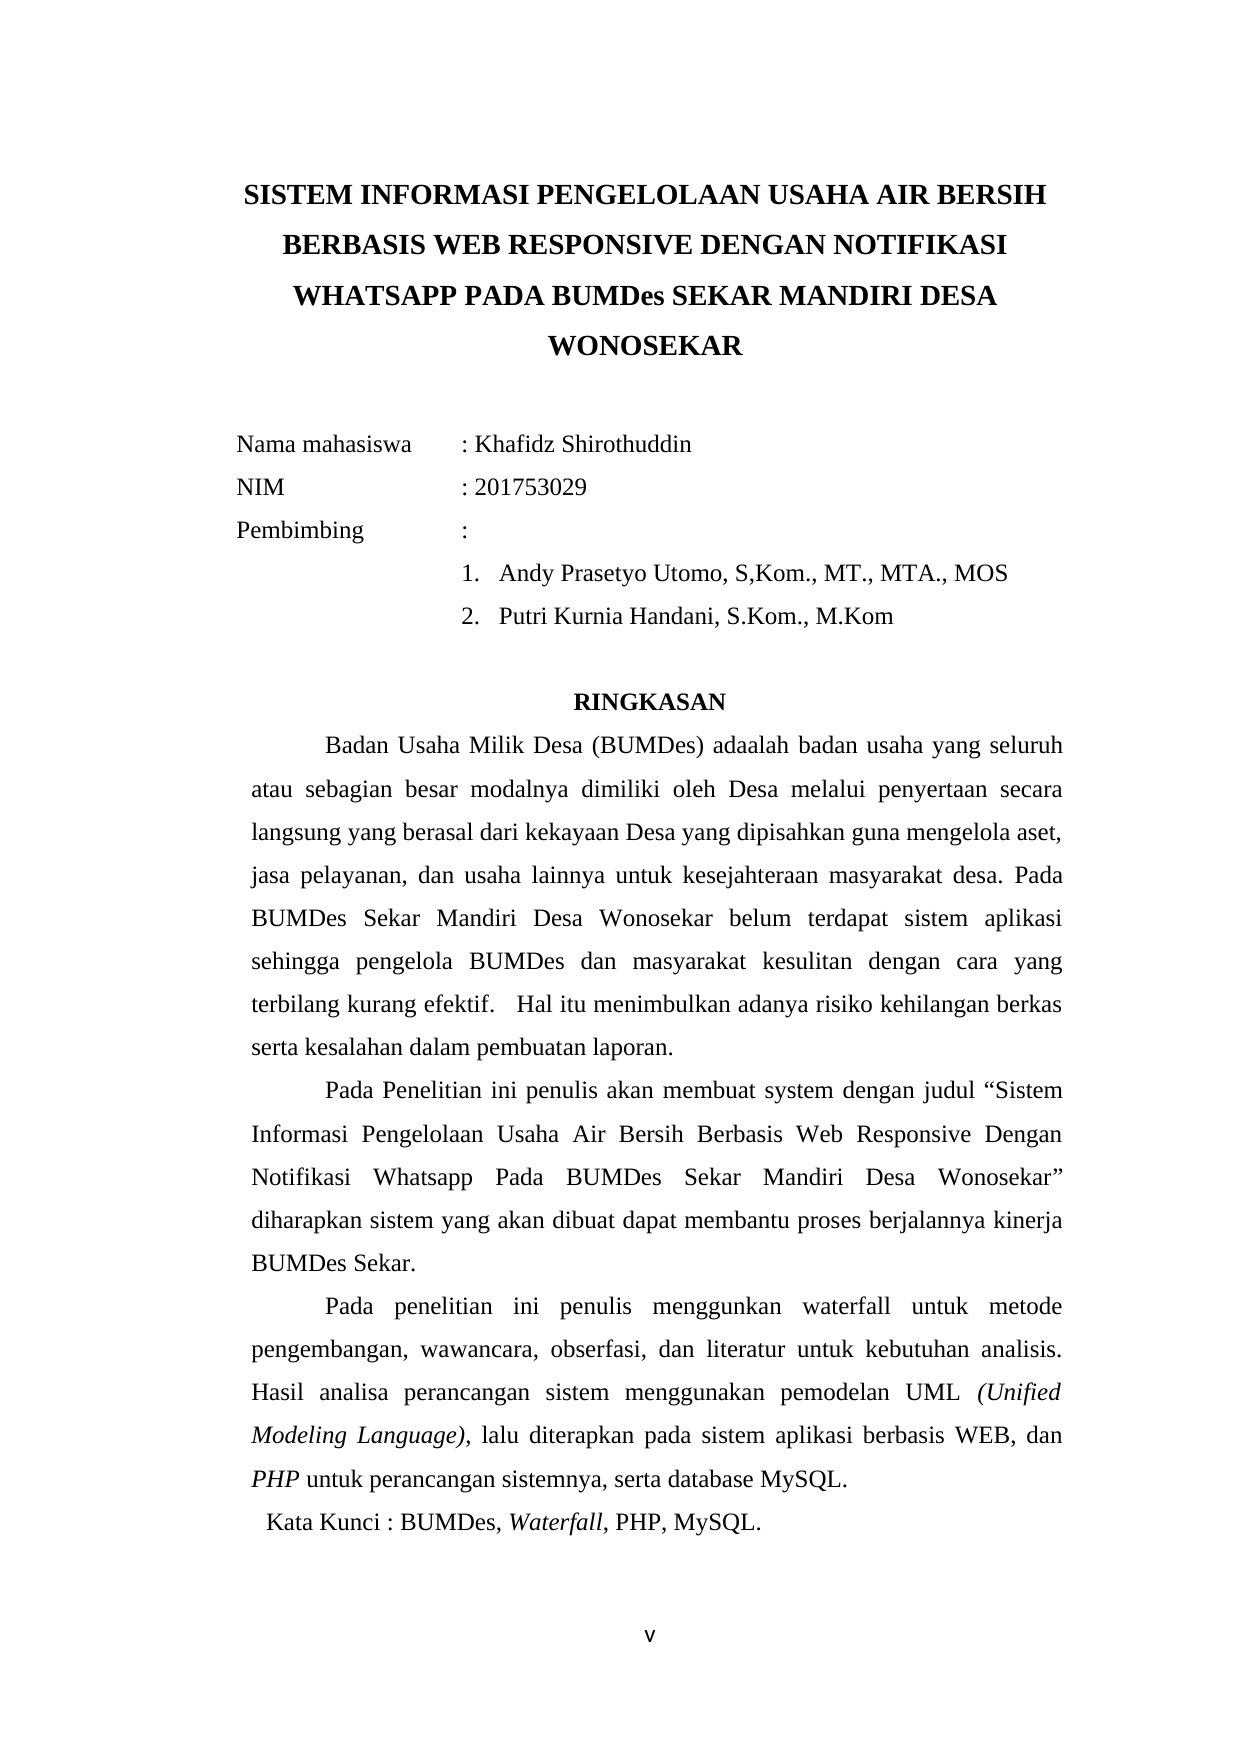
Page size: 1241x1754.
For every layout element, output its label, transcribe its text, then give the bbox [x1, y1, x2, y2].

text Nama mahasiswa : Khafidz Shirothuddin [236, 429, 1063, 457]
text Pada Penelitian ini penulis akan membuat system dengan judul “Sistem Informasi Pengelolaan Usaha Air Bersih Berbasis Web Responsive Dengan Notifikasi Whatsapp Pada BUMDes Sekar Mandiri Desa Wonosekar” diharapkan sistem yang akan dibuat dapat membantu proses berjalannya kinerja BUMDes Sekar. [251, 1076, 1063, 1277]
text Pada penelitian ini penulis menggunkan waterfall untuk metode pengembangan, wawancara, obserfasi, dan literatur untuk kebutuhan analisis. Hasil analisa perancangan sistem menggunakan pemodelan UML (Unified Modeling Language), lalu diterapkan pada sistem aplikasi berbasis WEB, dan PHP untuk perancangan sistemnya, serta database MySQL. [251, 1291, 1063, 1492]
text Kata Kunci : BUMDes, Waterfall, PHP, MySQL. [266, 1507, 1063, 1536]
list Andy Prasetyo Utomo, S,Kom., MT., MTA., MOS [461, 558, 1063, 587]
subtitle RINGKASAN [236, 687, 1063, 716]
text Pembimbing : [236, 515, 1063, 544]
list Putri Kurnia Handani, S.Kom., M.Kom [461, 601, 1063, 630]
text NIM : 201753029 [236, 472, 1063, 501]
text Badan Usaha Milik Desa (BUMDes) adaalah badan usaha yang seluruh atau sebagian besar modalnya dimiliki oleh Desa melalui penyertaan secara langsung yang berasal dari kekayaan Desa yang dipisahkan guna mengelola aset, jasa pelayanan, dan usaha lainnya untuk kesejahteraan masyarakat desa. Pada BUMDes Sekar Mandiri Desa Wonosekar belum terdapat sistem aplikasi sehingga pengelola BUMDes dan masyarakat kesulitan dengan cara yang terbilang kurang efektif. Hal itu menimbulkan adanya risiko kehilangan berkas serta kesalahan dalam pembuatan laporan. [251, 731, 1063, 1061]
text SISTEM INFORMASI PENGELOLAAN USAHA AIR BERSIH BERBASIS WEB RESPONSIVE DENGAN NOTIFIKASI WHATSAPP PADA BUMDes SEKAR MANDIRI DESA WONOSEKAR [236, 177, 1053, 362]
